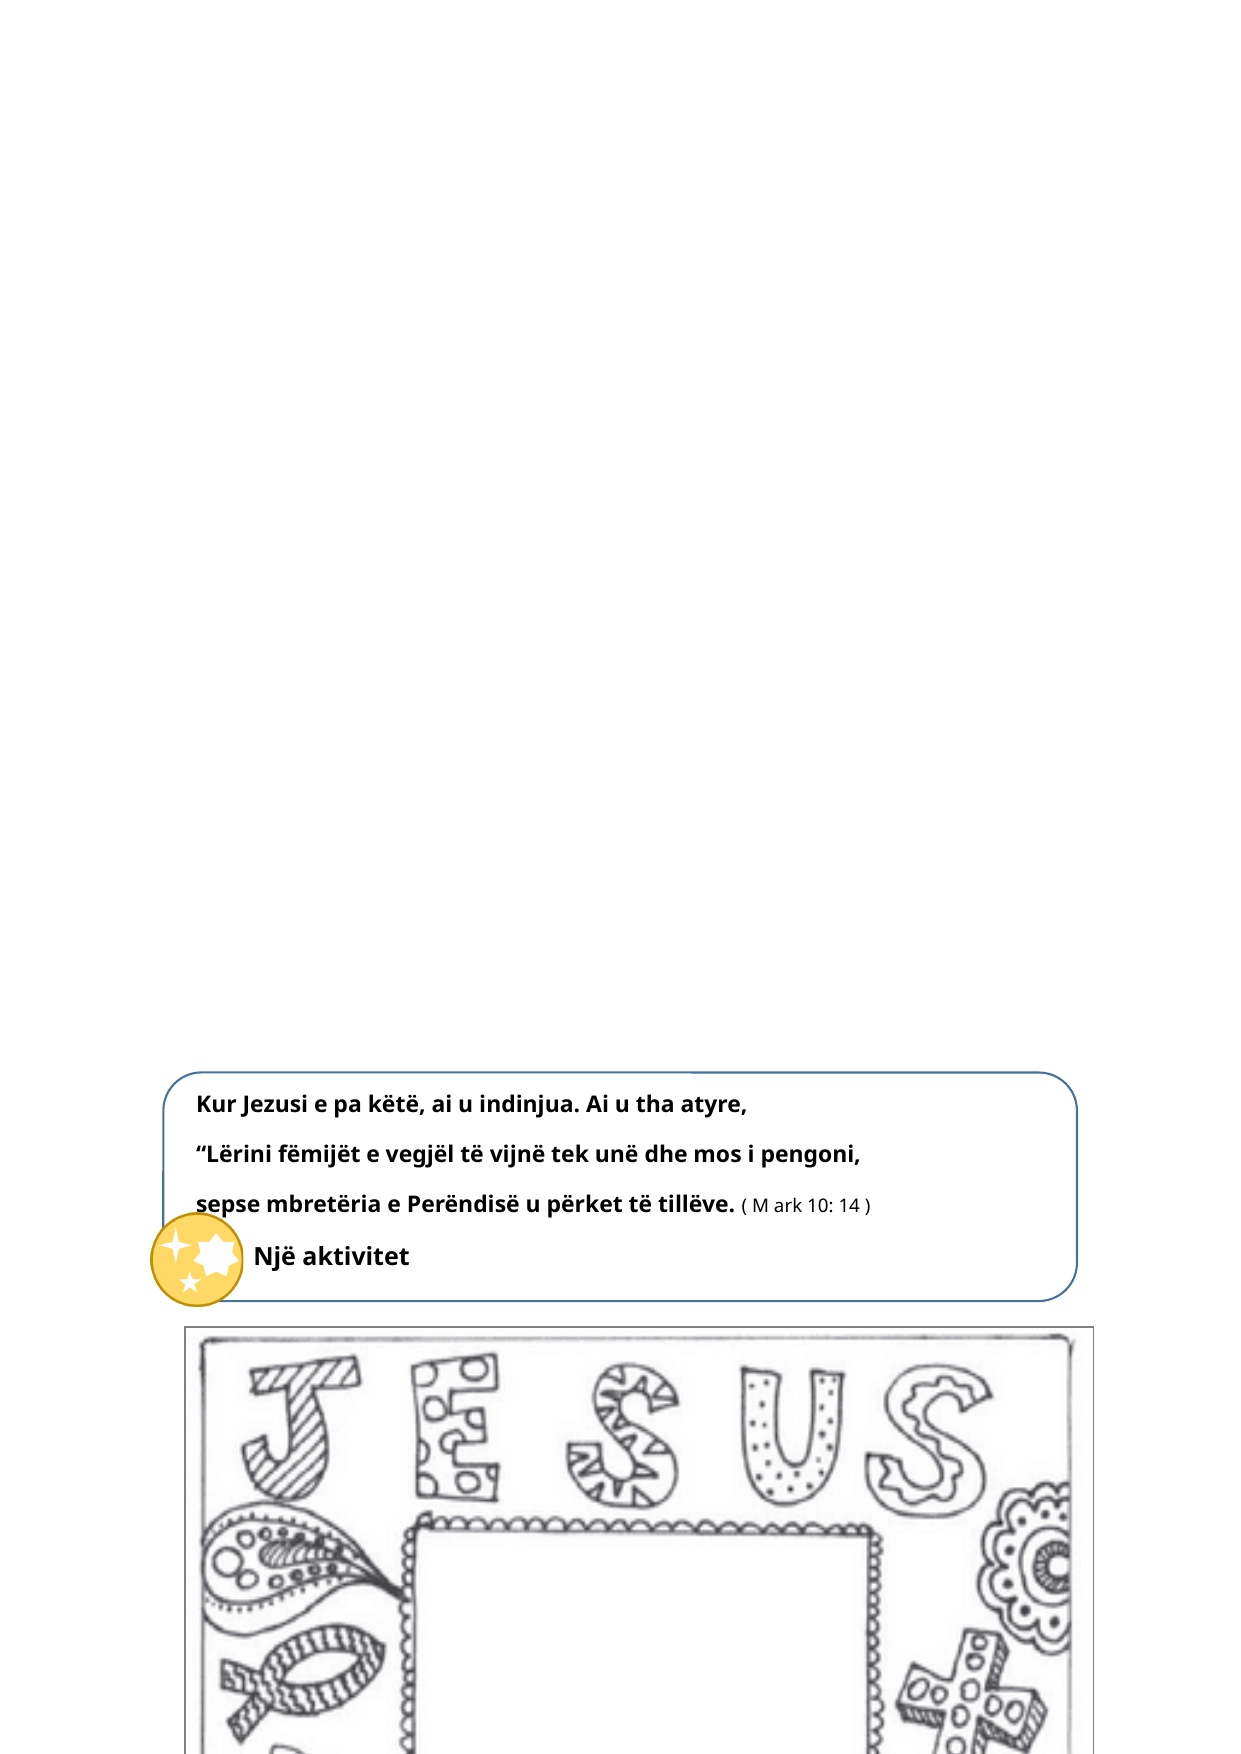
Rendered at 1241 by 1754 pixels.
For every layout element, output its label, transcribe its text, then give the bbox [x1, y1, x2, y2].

text “Lërini fëmijët e vegjël të vijnë tek unë dhe mos i pengoni, [150, 1138, 1090, 1169]
text Kur Jezusi e pa këtë, ai u indinjua. Ai u tha atyre, [150, 1088, 1090, 1119]
text Një aktivitet [244, 1239, 1090, 1273]
text sepse mbretëria e Perëndisë u përket të tillëve. ( M ark 10: 14 ) [150, 1188, 1090, 1220]
picture [150, 1212, 244, 1307]
picture [186, 1328, 1093, 1754]
